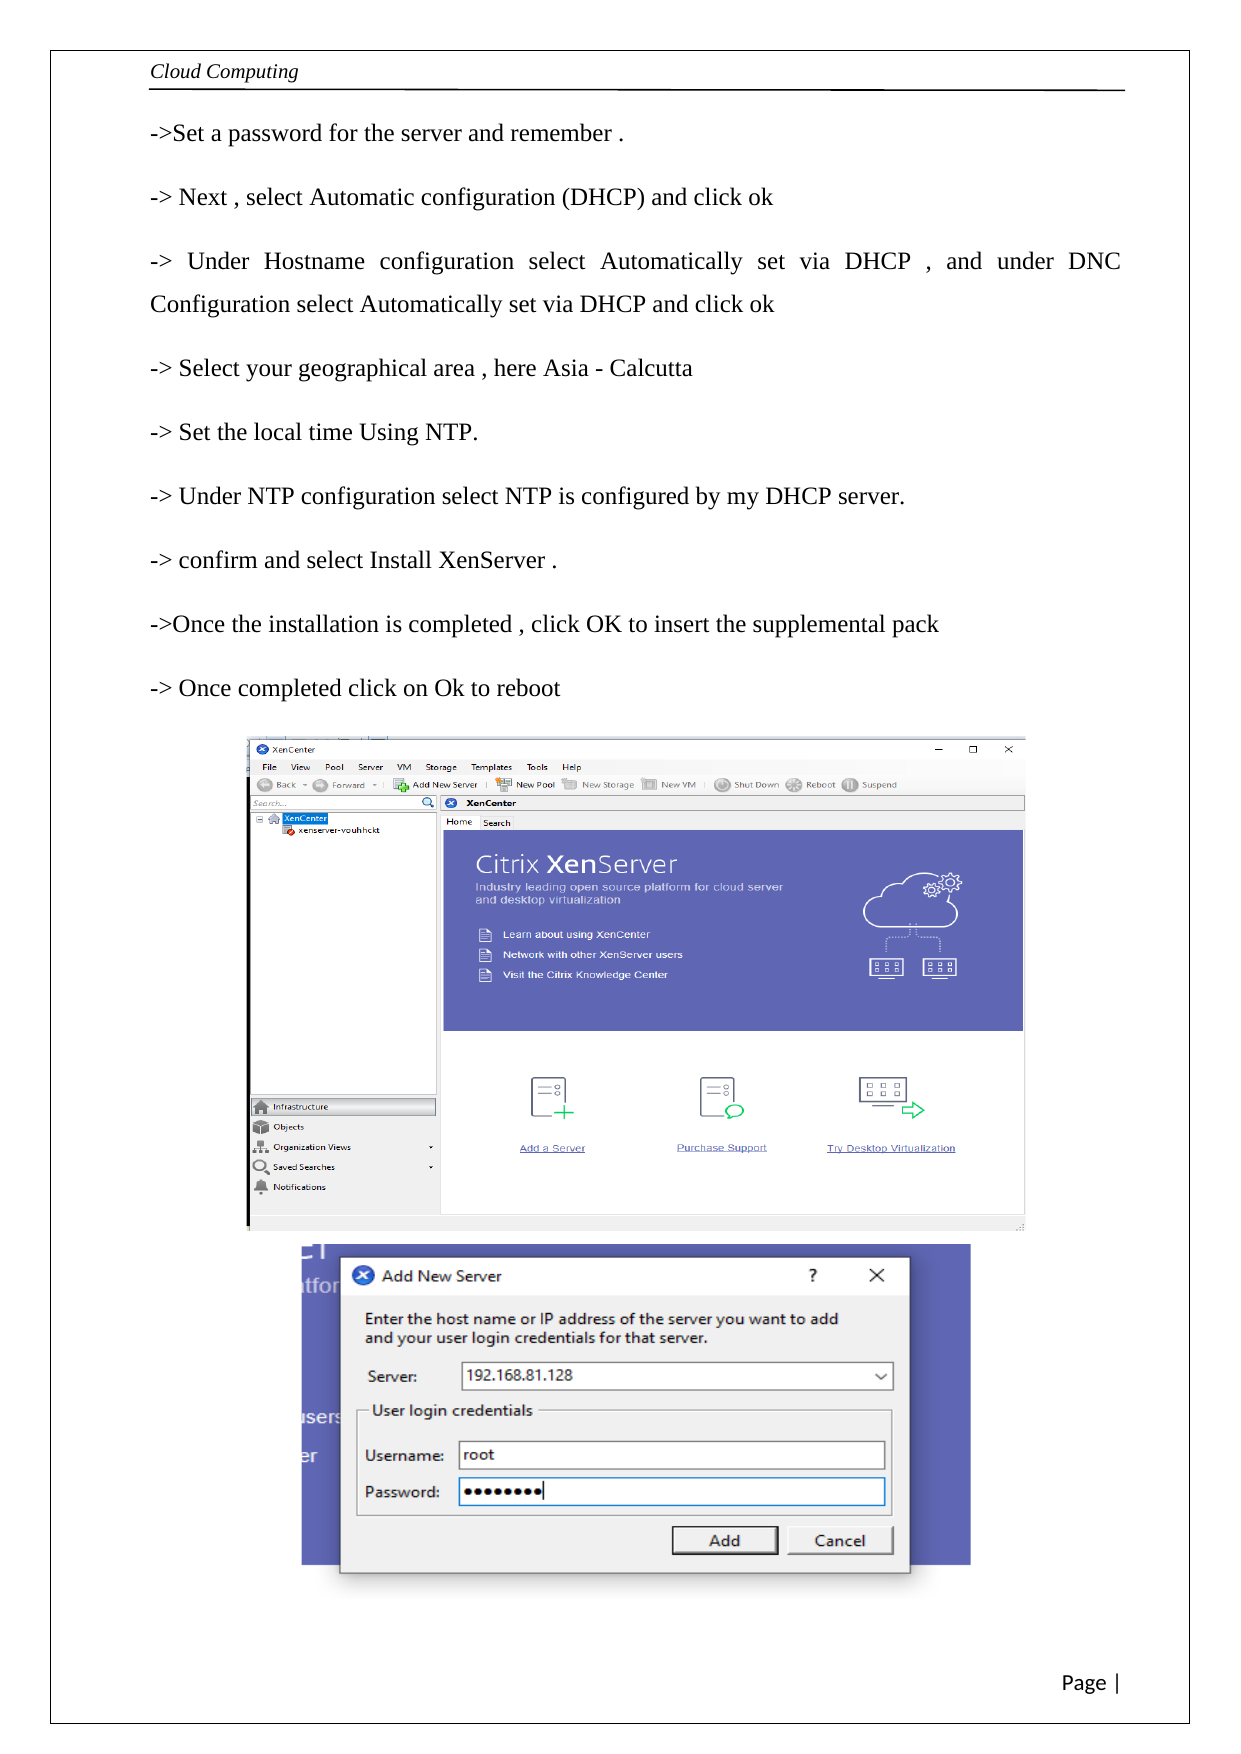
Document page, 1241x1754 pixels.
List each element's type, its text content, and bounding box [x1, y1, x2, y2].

text -> Select your geographical area , here Asia - Calcutta [150, 353, 1122, 382]
picture [301, 1244, 971, 1599]
text -> Under NTP configuration select NTP is configured by my DHCP server. [150, 481, 1122, 510]
text -> confirm and select Install XenServer . [150, 545, 1122, 574]
text -> Next , select Automatic configuration (DHCP) and click ok [150, 182, 1122, 211]
picture [246, 736, 1026, 1231]
text -> Under Hostname configuration select Automatically set via DHCP , and under DNC Configuration select Automatically set via DHCP and click ok [150, 246, 1122, 318]
text ->Once the installation is completed , click OK to insert the supplemental pack [150, 609, 1122, 638]
text -> Set the local time Using NTP. [150, 417, 1122, 446]
text ->Set a password for the server and remember . [150, 118, 1122, 147]
text -> Once completed click on Ok to reboot [150, 673, 1122, 702]
